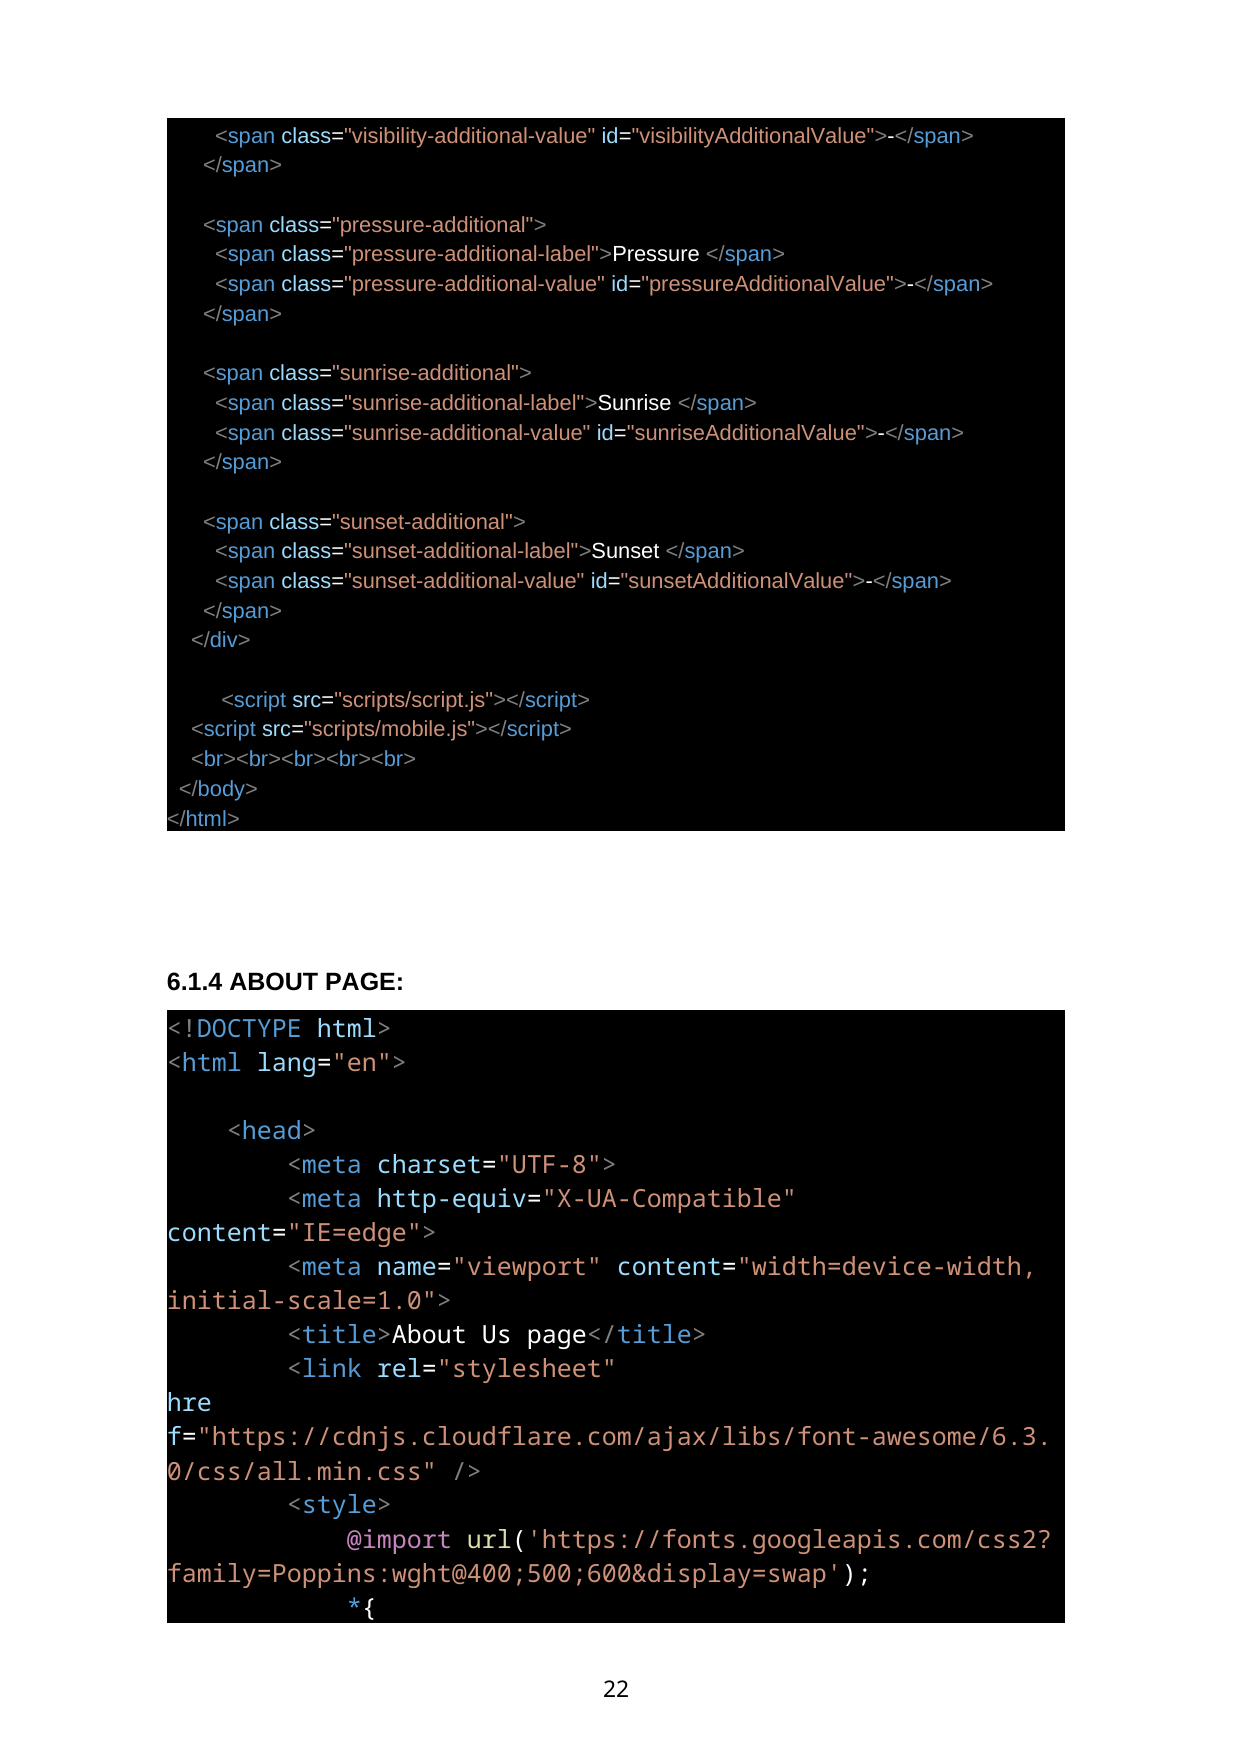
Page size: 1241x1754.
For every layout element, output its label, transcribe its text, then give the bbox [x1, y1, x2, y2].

text <span class="pressure-additional-value" id="pressureAdditionalValue">-</span> [167, 267, 1065, 296]
text </body> [167, 771, 1065, 801]
text <span class="pressure-additional"> [167, 207, 1065, 237]
text <head> [167, 1112, 1065, 1147]
text <span class="sunset-additional-label">Sunset </span> [167, 534, 1065, 563]
text </span> [167, 445, 1065, 474]
text <span class="pressure-additional-label">Pressure </span> [167, 237, 1065, 267]
text <span class="sunrise-additional"> [167, 356, 1065, 385]
text </span> [167, 296, 1065, 326]
text <script src="scripts/script.js"></script> [167, 682, 1065, 712]
text <span class="sunrise-additional-label">Sunrise </span> [167, 385, 1065, 415]
text <meta http-equiv="X-UA-Compatible" content="IE=edge"> [167, 1181, 1065, 1249]
text <title>About Us page</title> [167, 1317, 1065, 1351]
text <br><br><br><br><br> [167, 742, 1065, 771]
text </div> [167, 623, 1065, 652]
text <span class="sunset-additional-value" id="sunsetAdditionalValue">-</span> [167, 563, 1065, 593]
text <span class="visibility-additional-value" id="visibilityAdditionalValue">-</span> [167, 118, 1065, 148]
text 6.1.4 ABOUT PAGE: [167, 967, 1065, 996]
text *{ [167, 1589, 1065, 1623]
text @import url('https://fonts.googleapis.com/css2?family=Poppins:wght@400;500;600&display=swap'); [167, 1521, 1065, 1589]
text <span class="sunset-additional"> [167, 504, 1065, 534]
text <link rel="stylesheet" href="https://cdnjs.cloudflare.com/ajax/libs/font-awesome/6.3.0/css/all.min.css" /> [167, 1351, 1065, 1487]
text <meta name="viewport" content="width=device-width, initial-scale=1.0"> [167, 1249, 1065, 1317]
text </span> [167, 148, 1065, 177]
text </span> [167, 593, 1065, 623]
text </html> [167, 801, 1065, 831]
text <script src="scripts/mobile.js"></script> [167, 712, 1065, 742]
text <html lang="en"> [167, 1044, 1065, 1078]
text <!DOCTYPE html> [167, 1010, 1065, 1044]
text <span class="sunrise-additional-value" id="sunriseAdditionalValue">-</span> [167, 415, 1065, 445]
text <meta charset="UTF-8"> [167, 1147, 1065, 1181]
text <style> [167, 1487, 1065, 1521]
